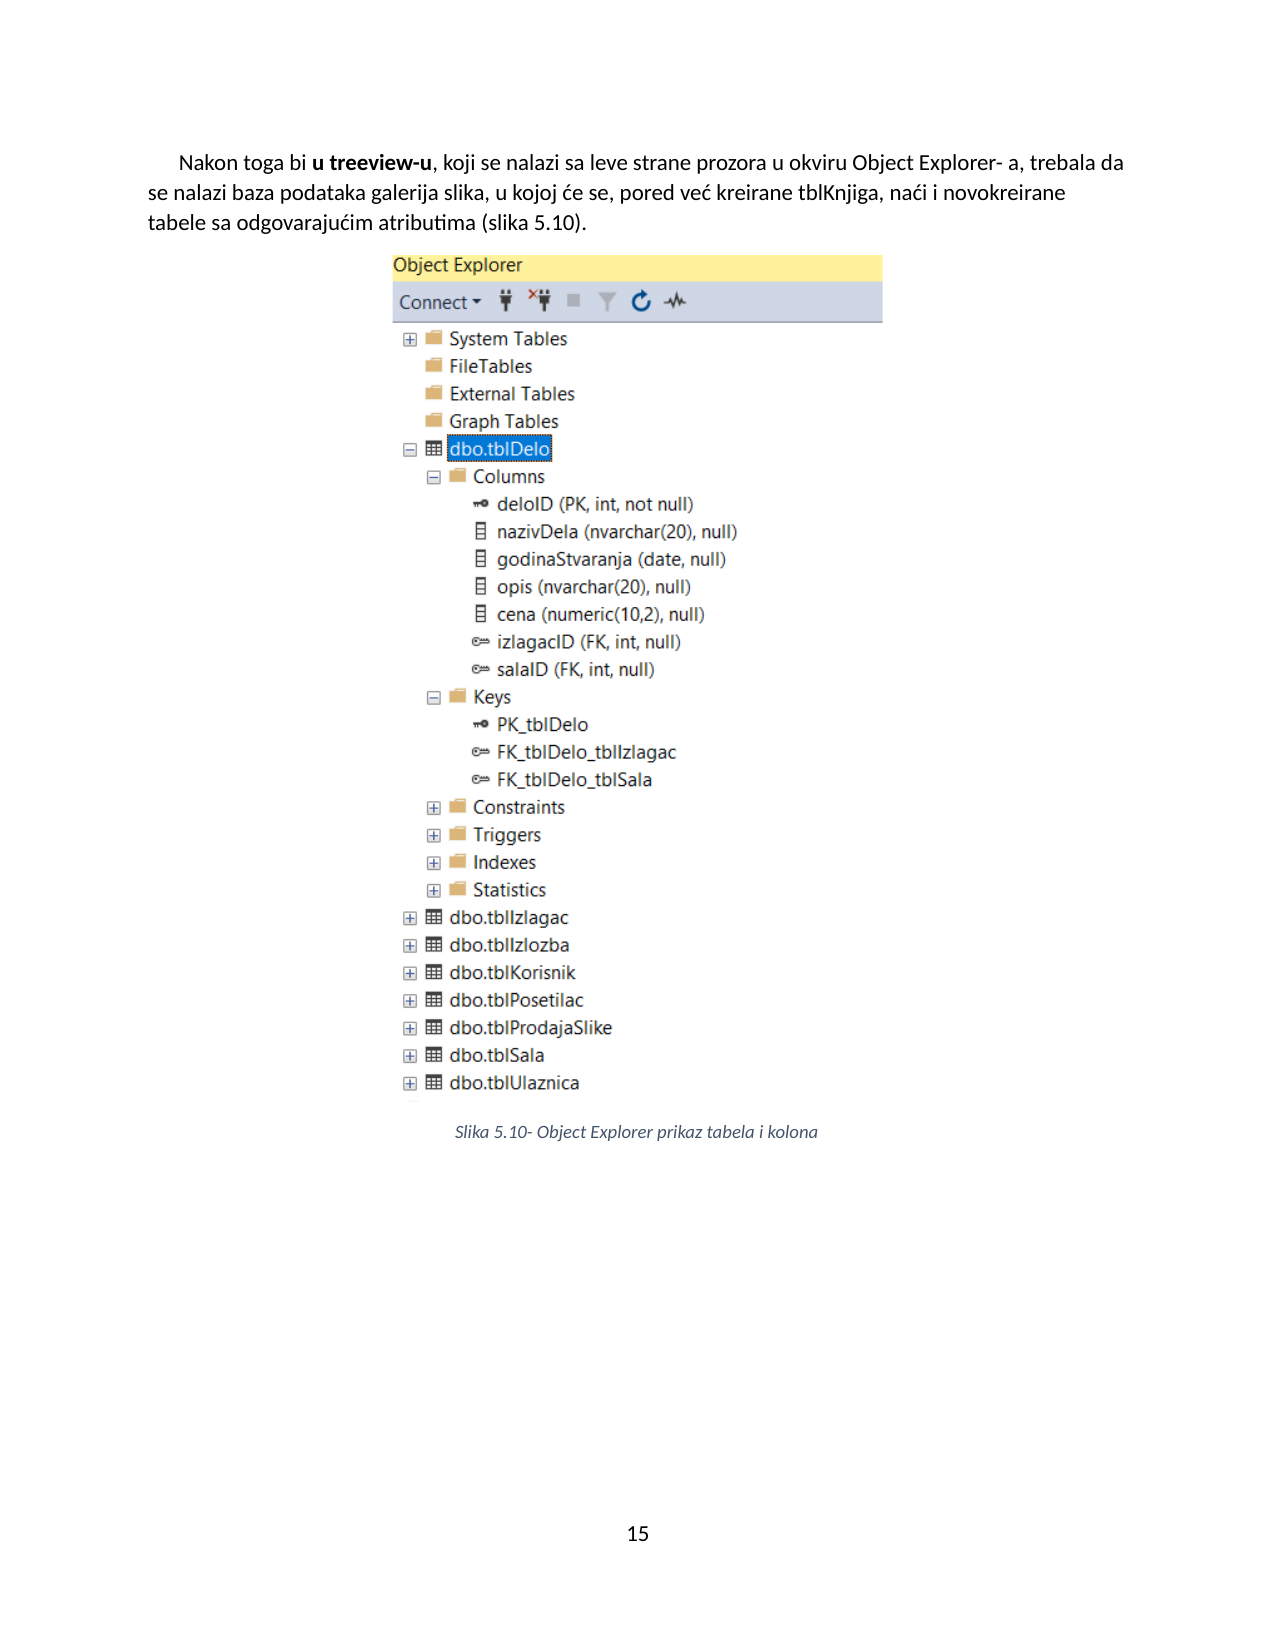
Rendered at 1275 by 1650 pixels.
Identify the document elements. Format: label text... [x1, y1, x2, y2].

picture [392, 255, 883, 1102]
text Slika 5.10- Object Explorer prikaz tabela i kolona [148, 1120, 1127, 1143]
text Nakon toga bi u treeview-u, koji se nalazi sa leve strane prozora u okviru Object Explorer- a, trebala da se nalazi baza podataka galerija slika, u kojoj će se, pored već kreirane tblKnjiga, naći i novokreirane tabele sa odgovarajućim atributima (slika 5.10). [148, 148, 1127, 236]
